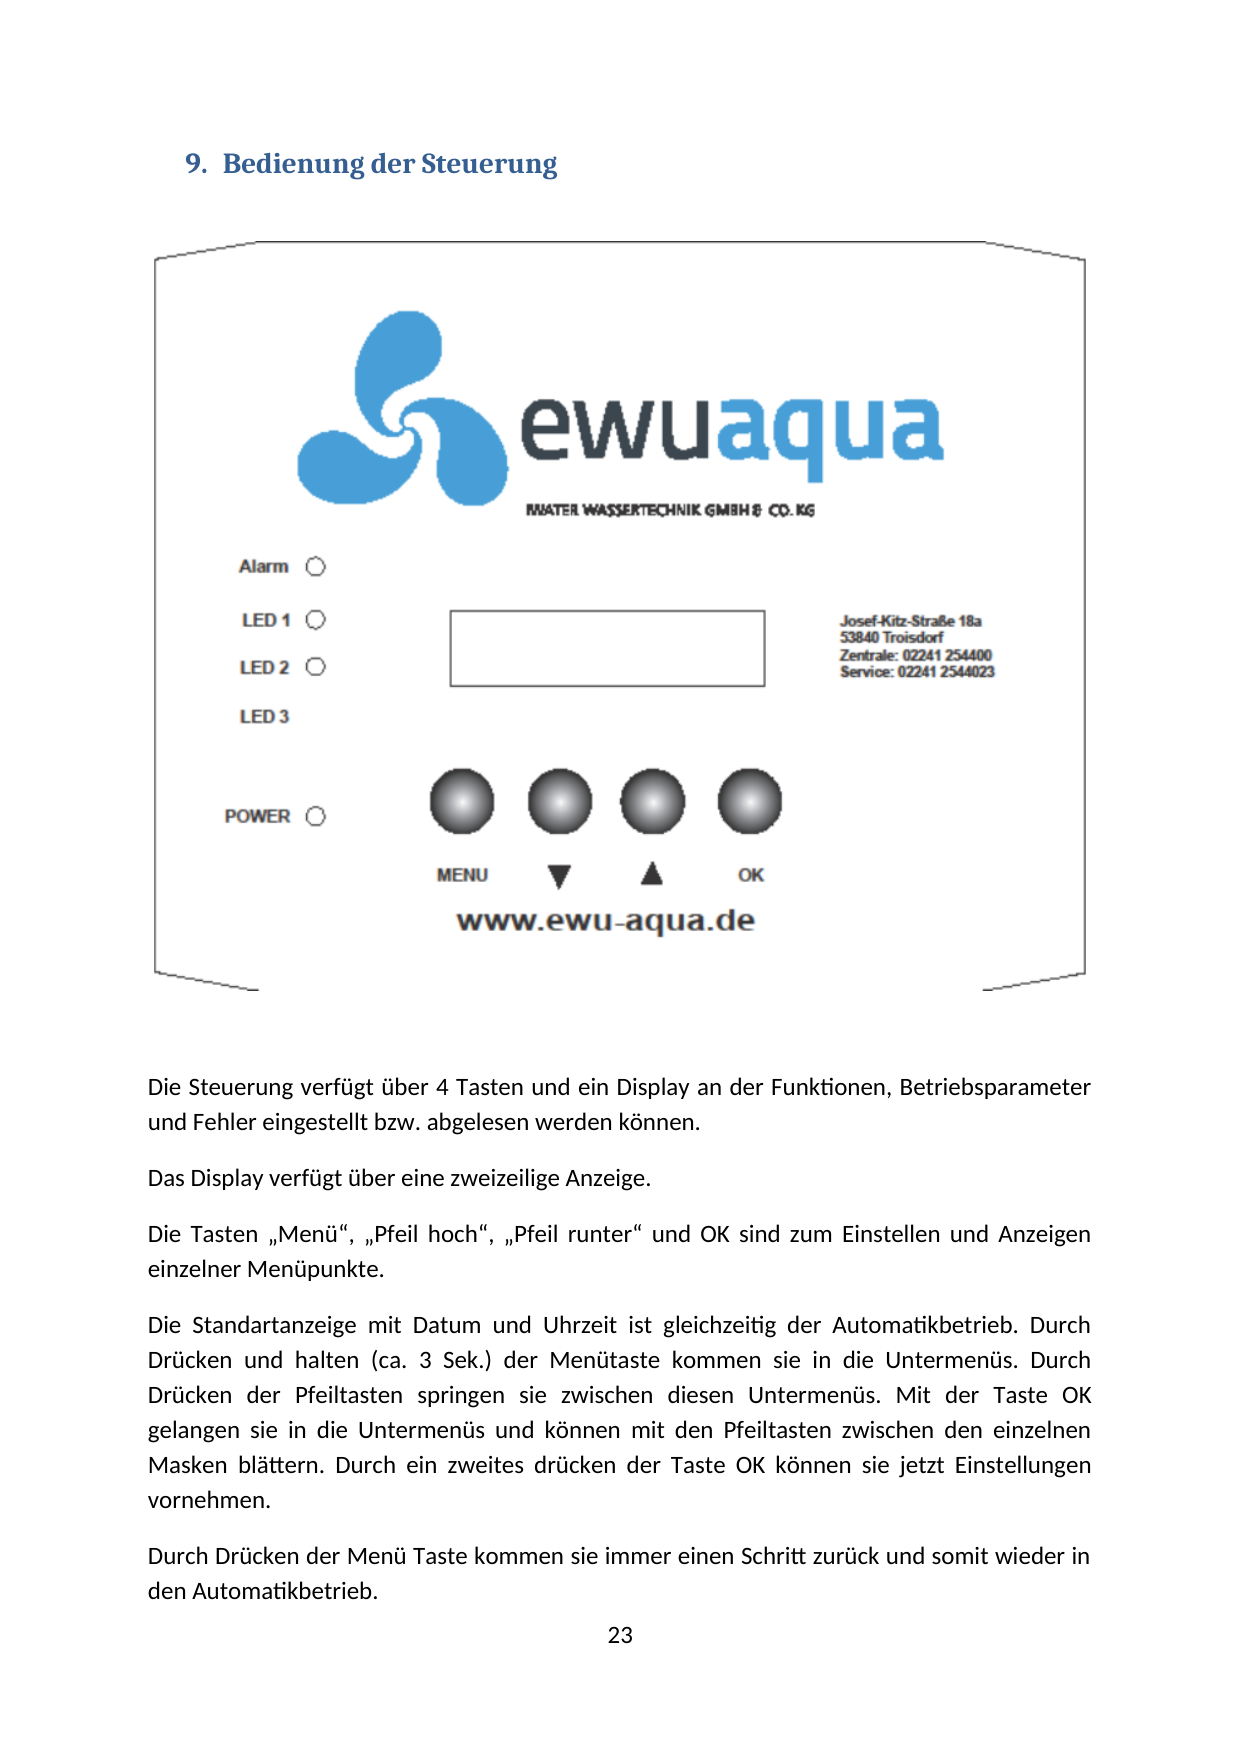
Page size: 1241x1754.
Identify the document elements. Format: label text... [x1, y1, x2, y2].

text Die Steuerung verfügt über 4 Tasten und ein Display an der Funktionen, Betriebsparameter und Fehler eingestellt bzw. abgelesen werden können. [148, 1072, 1093, 1137]
text Die Tasten „Menü“, „Pfeil hoch“, „Pfeil runter“ und OK sind zum Einstellen und Anzeigen einzelner Menüpunkte. [148, 1218, 1093, 1284]
text Die Standartanzeige mit Datum und Uhrzeit ist gleichzeitig der Automatikbetrieb. Durch Drücken und halten (ca. 3 Sek.) der Menütaste kommen sie in die Untermenüs. Durch Drücken der Pfeiltasten springen sie zwischen diesen Untermenüs. Mit der Taste OK gelangen sie in die Untermenüs und können mit den Pfeiltasten zwischen den einzelnen Masken blättern. Durch ein zweites drücken der Taste OK können sie jetzt Einstellungen vornehmen. [148, 1309, 1093, 1514]
subtitle Bedienung der Steuerung [185, 148, 1093, 181]
text Das Display verfügt über eine zweizeilige Anzeige. [148, 1162, 1093, 1193]
text Durch Drücken der Menü Taste kommen sie immer einen Schritt zurück und somit wieder in den Automatikbetrieb. [148, 1540, 1093, 1605]
